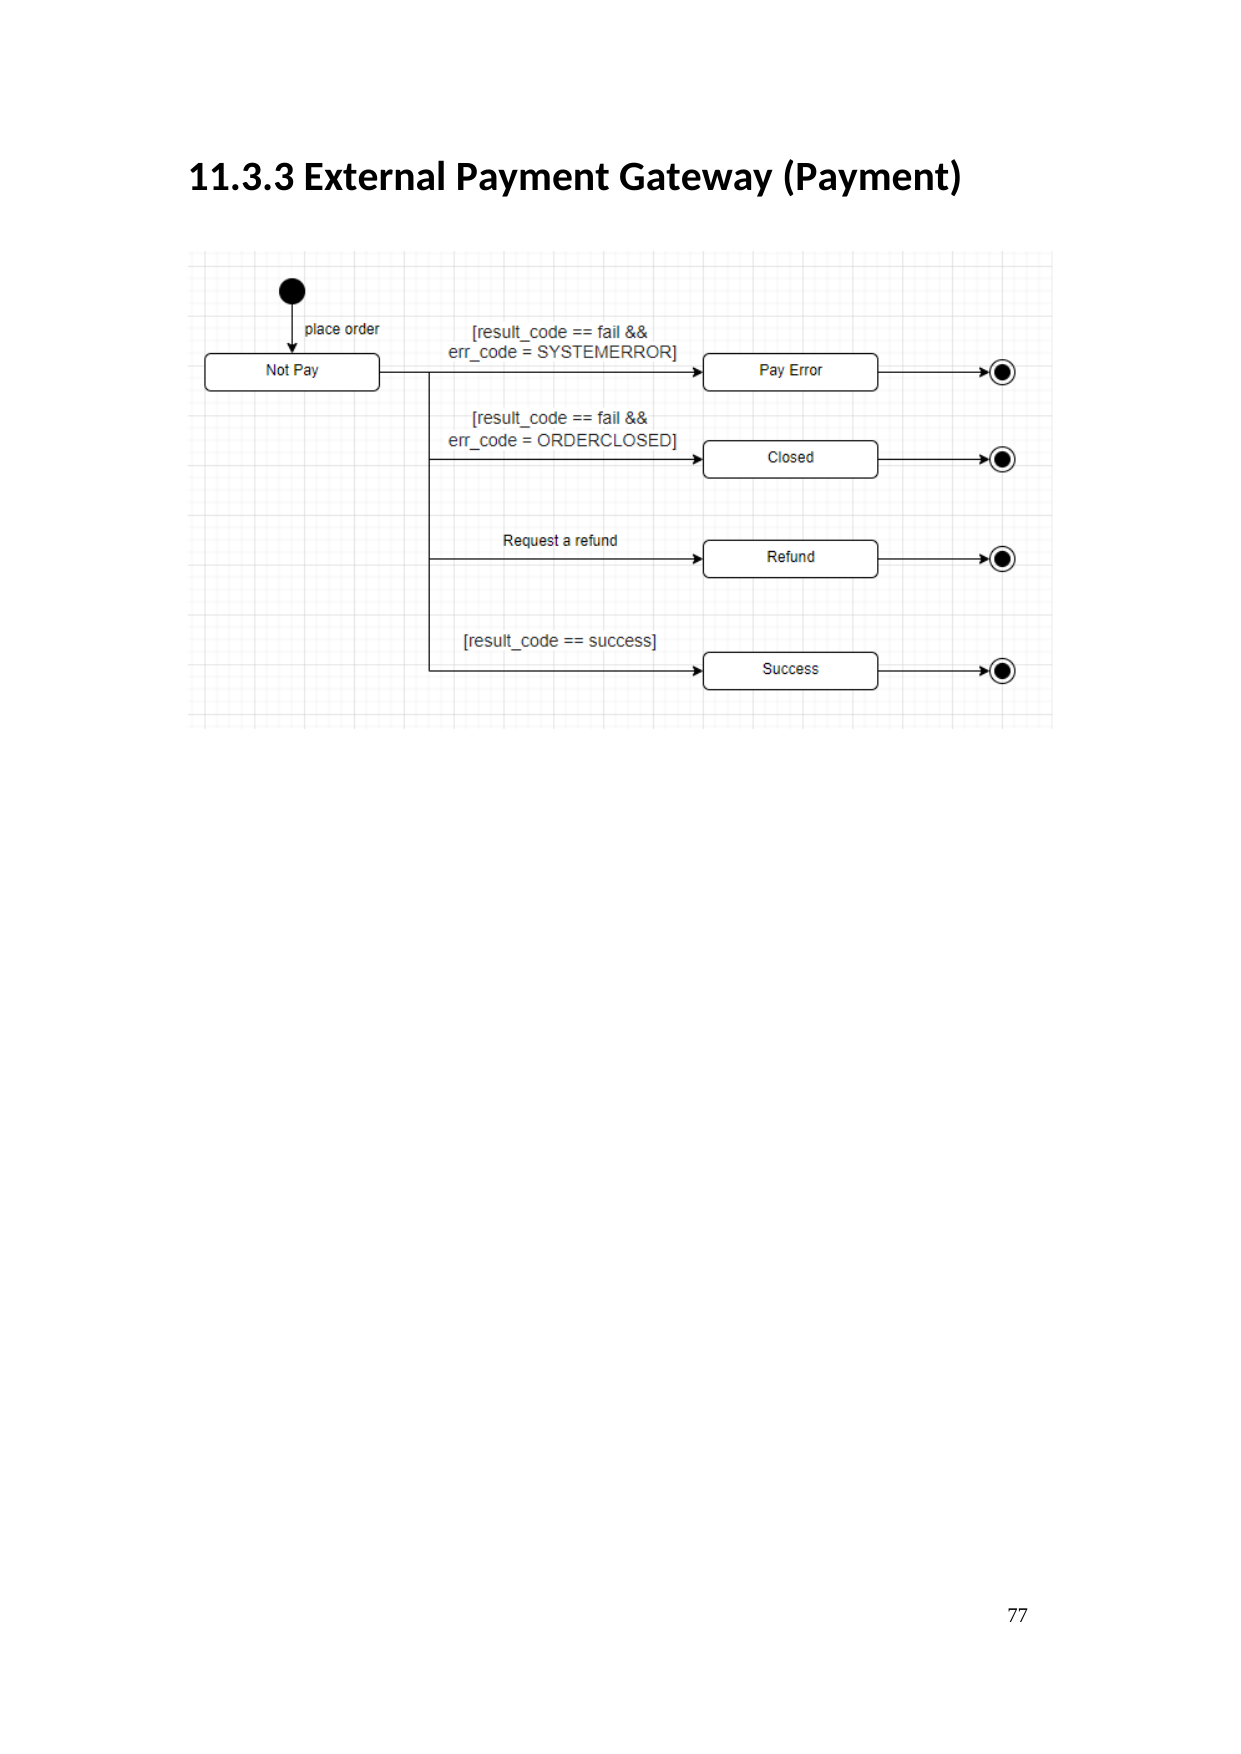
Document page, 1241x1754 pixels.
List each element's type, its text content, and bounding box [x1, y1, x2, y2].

picture [187, 251, 1053, 729]
text 11.3.3 External Payment Gateway (Payment) [187, 150, 1028, 201]
